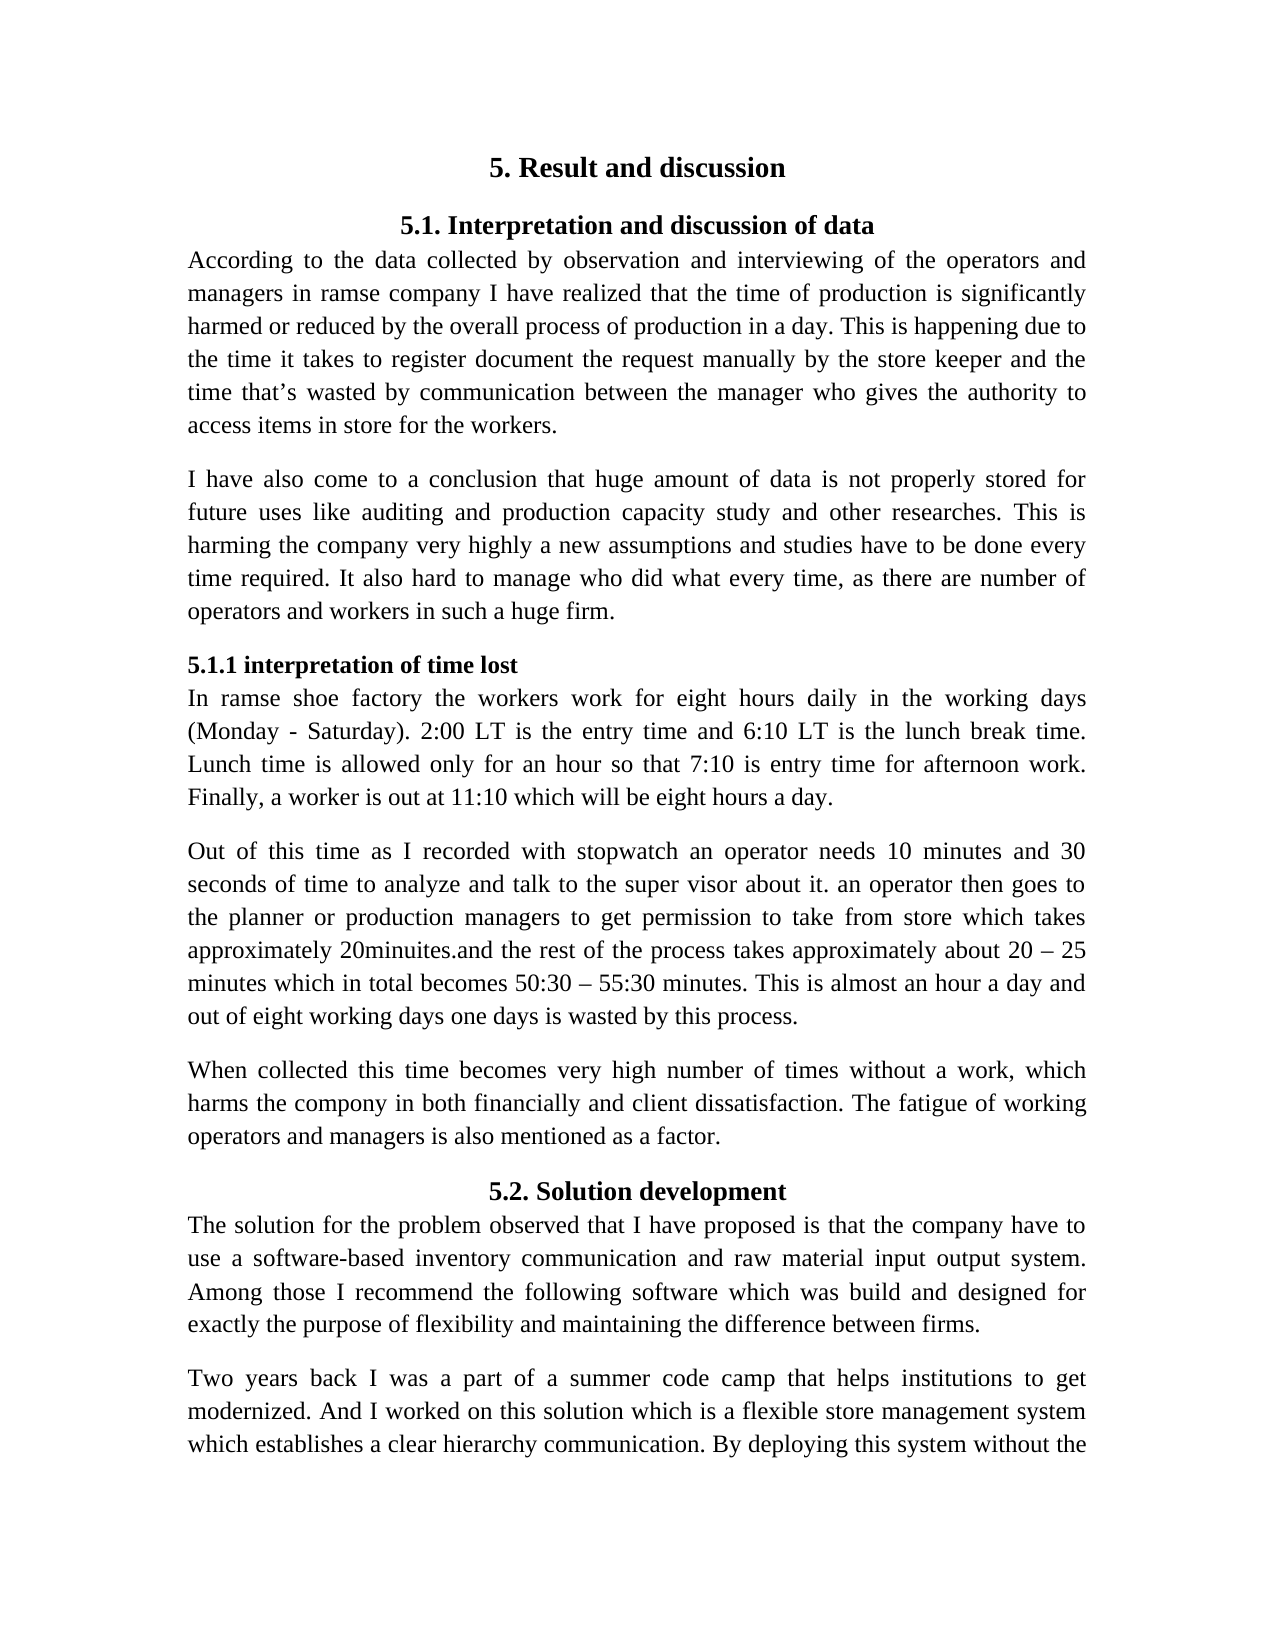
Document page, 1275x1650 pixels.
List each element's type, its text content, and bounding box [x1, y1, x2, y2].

text In ramse shoe factory the workers work for eight hours daily in the working days (Monday - Saturday). 2:00 LT is the entry time and 6:10 LT is the lunch break time. Lunch time is allowed only for an hour so that 7:10 is entry time for afternoon work. Finally, a worker is out at 11:10 which will be eight hours a day. [187, 683, 1087, 811]
text The solution for the problem observed that I have proposed is that the company have to use a software-based inventory communication and raw material input output system. Among those I recommend the following software which was build and designed for exactly the purpose of flexibility and maintaining the difference between firms. [187, 1211, 1087, 1338]
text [187, 1363, 1087, 1458]
subtitle 5.1.1 interpretation of time lost [187, 650, 1087, 679]
subtitle 5. Result and discussion [187, 150, 1087, 183]
text When collected this time becomes very high number of times without a work, which harms the compony in both financially and client dissatisfaction. The fatigue of working operators and managers is also mentioned as a factor. [187, 1055, 1087, 1150]
text I have also come to a conclusion that huge amount of data is not properly stored for future uses like auditing and production capacity study and other researches. This is harming the company very highly a new assumptions and studies have to be done every time required. It also hard to manage who did what every time, as there are number of operators and workers in such a huge firm. [187, 464, 1087, 625]
text According to the data collected by observation and interviewing of the operators and managers in ramse company I have realized that the time of production is significantly harmed or reduced by the overall process of production in a day. This is happening due to the time it takes to register document the request manually by the store keeper and the time that’s wasted by communication between the manager who gives the authority to access items in store for the workers. [187, 245, 1087, 439]
text Out of this time as I recorded with stopwatch an operator needs 10 minutes and 30 seconds of time to analyze and talk to the super visor about it. an operator then goes to the planner or production managers to get permission to take from store which takes approximately 20minuites.and the rest of the process takes approximately about 20 – 25 minutes which in total becomes 50:30 – 55:30 minutes. This is almost an hour a day and out of eight working days one days is wasted by this process. [187, 836, 1087, 1030]
subtitle 5.2. Solution development [187, 1175, 1087, 1206]
subtitle 5.1. Interpretation and discussion of data [187, 209, 1087, 241]
